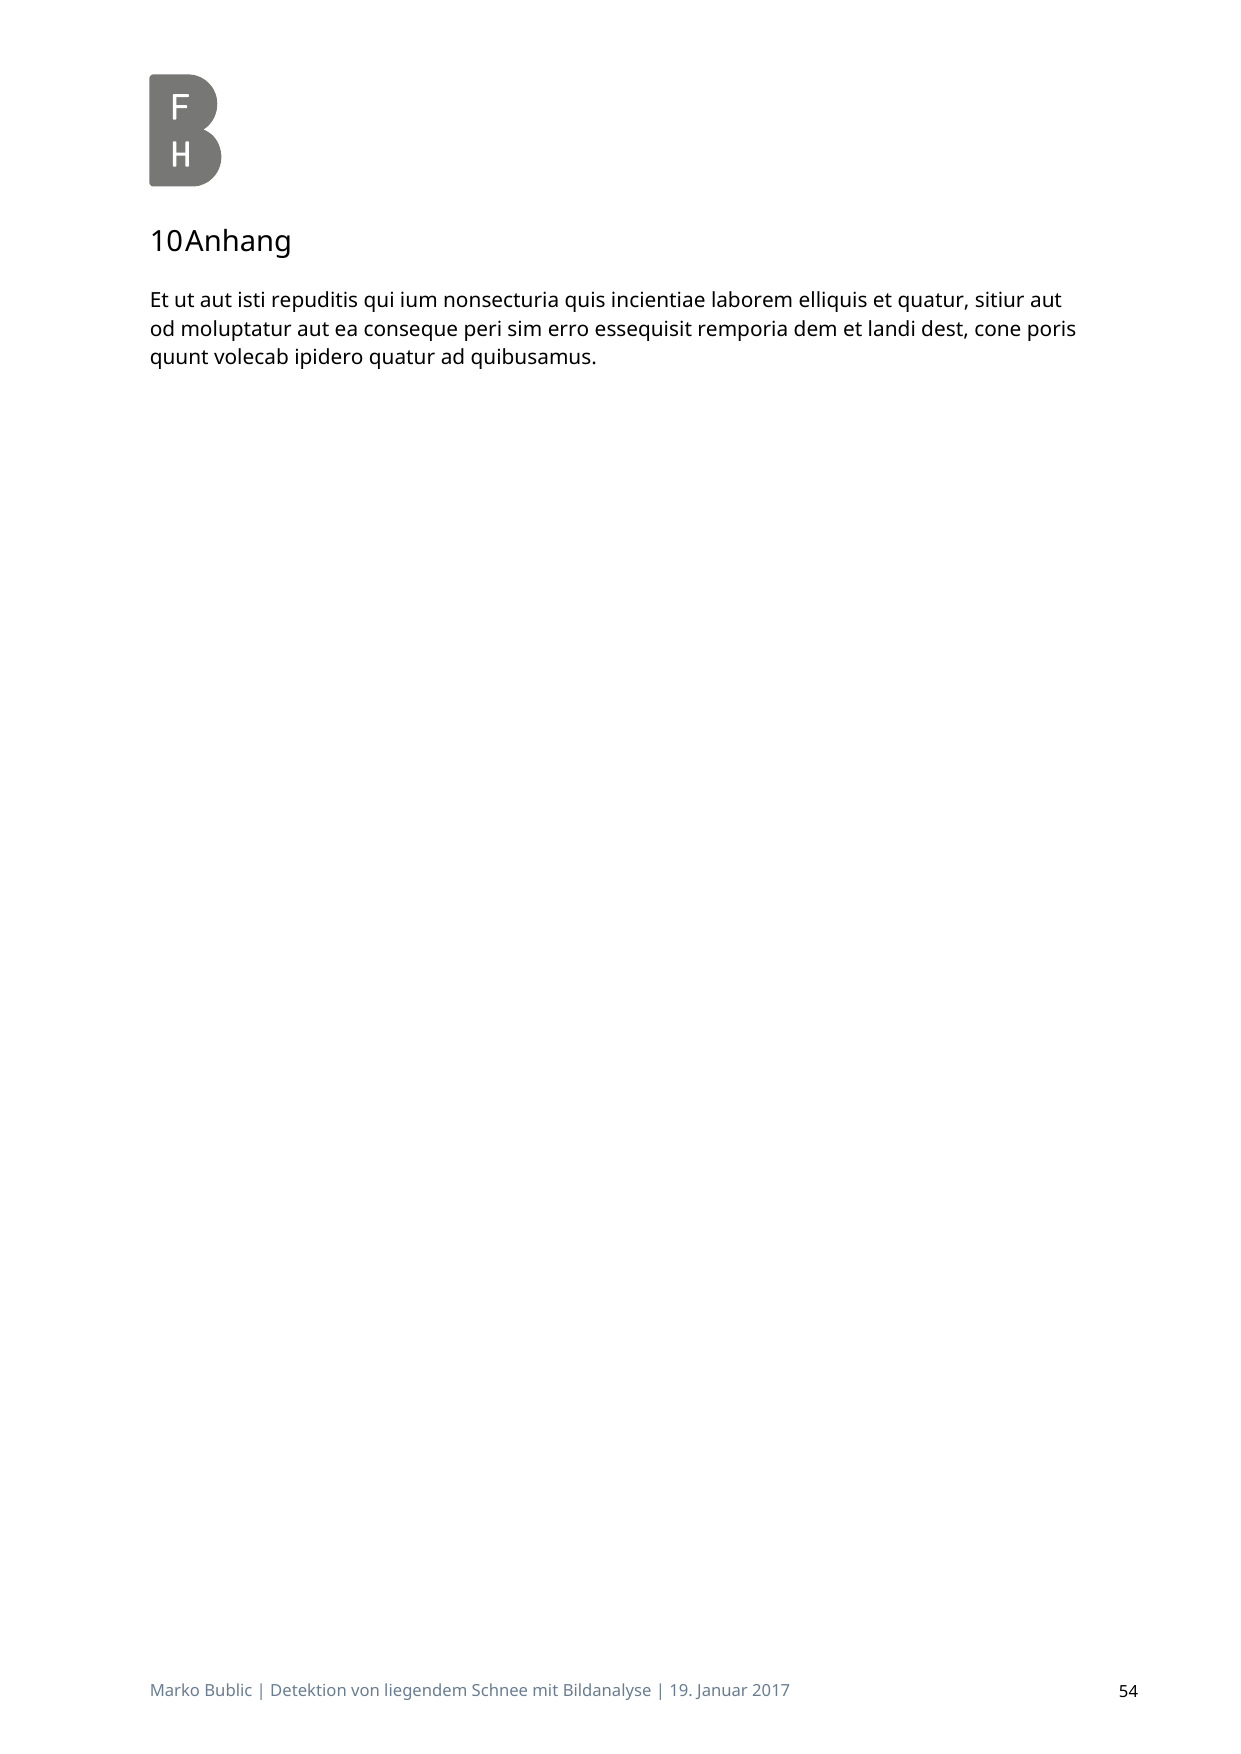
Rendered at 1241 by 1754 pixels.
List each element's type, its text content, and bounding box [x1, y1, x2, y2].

subtitle Anhang [149, 221, 1093, 260]
text Et ut aut isti repuditis qui ium nonsecturia quis incientiae laborem elliquis et quatur, sitiur aut od moluptatur aut ea conseque peri sim erro essequisit remporia dem et landi dest, cone poris quunt volecab ipidero quatur ad quibusamus. [149, 285, 1093, 371]
